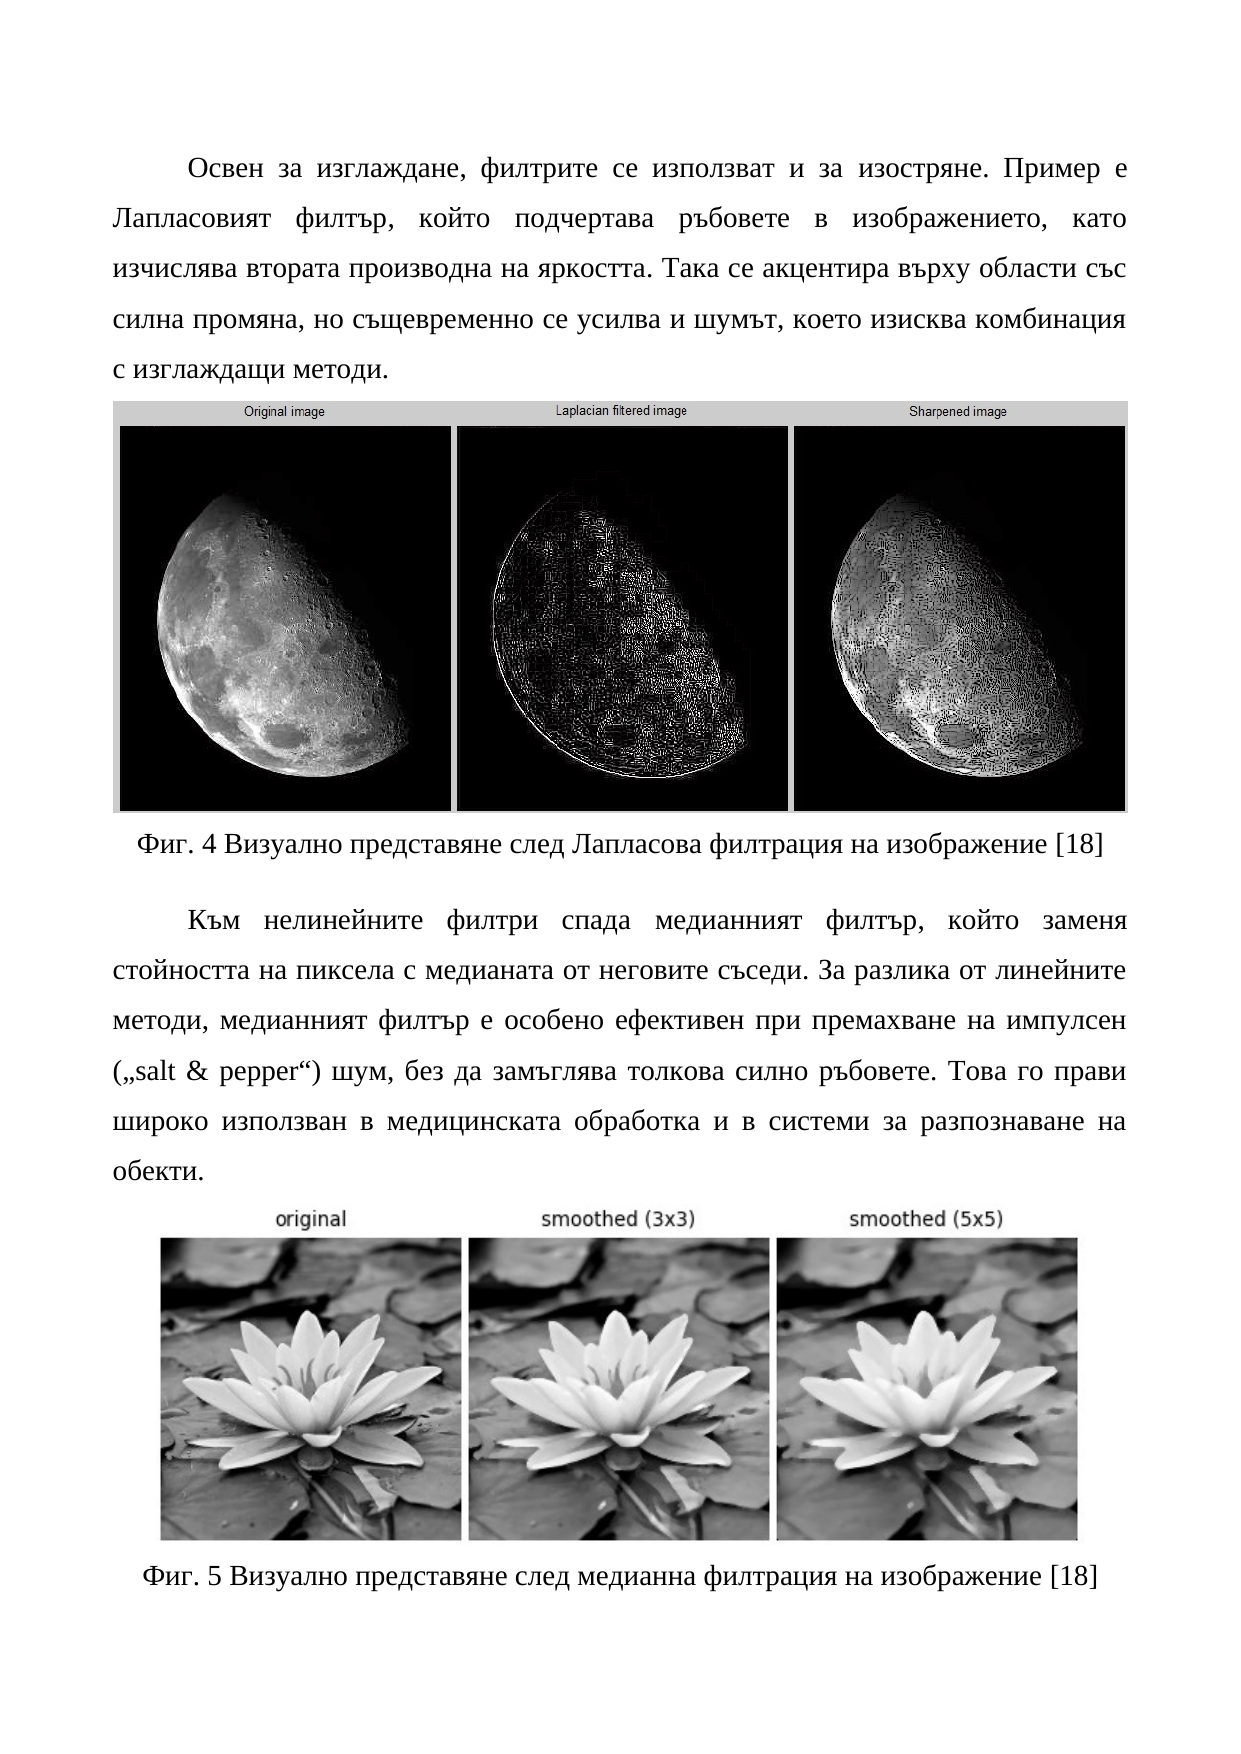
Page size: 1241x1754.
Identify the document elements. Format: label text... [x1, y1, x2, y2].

text Фиг. 5 Визуално представяне след медианна филтрация на изображение [18] [112, 1558, 1128, 1592]
text Освен за изглаждане, филтрите се използват и за изостряне. Пример е Лапласовият филтър, който подчертава ръбовете в изображението, като изчислява втората производна на яркостта. Така се акцентира върху области със силна промяна, но същевременно се усилва и шумът, което изисква комбинация с изглаждащи методи. [112, 150, 1128, 385]
text Фиг. 4 Визуално представяне след Лапласова филтрация на изображение [18] [112, 827, 1128, 860]
text Към нелинейните филтри спада медианният филтър, който заменя стойността на пиксела с медианата от неговите съседи. За разлика от линейните методи, медианният филтър е особено ефективен при премахване на импулсен („salt & pepper“) шум, без да замъглява толкова силно ръбовете. Това го прави широко използван в медицинската обработка и в системи за разпознаване на обекти. [112, 902, 1128, 1187]
picture [155, 1203, 1085, 1545]
picture [113, 401, 1128, 813]
